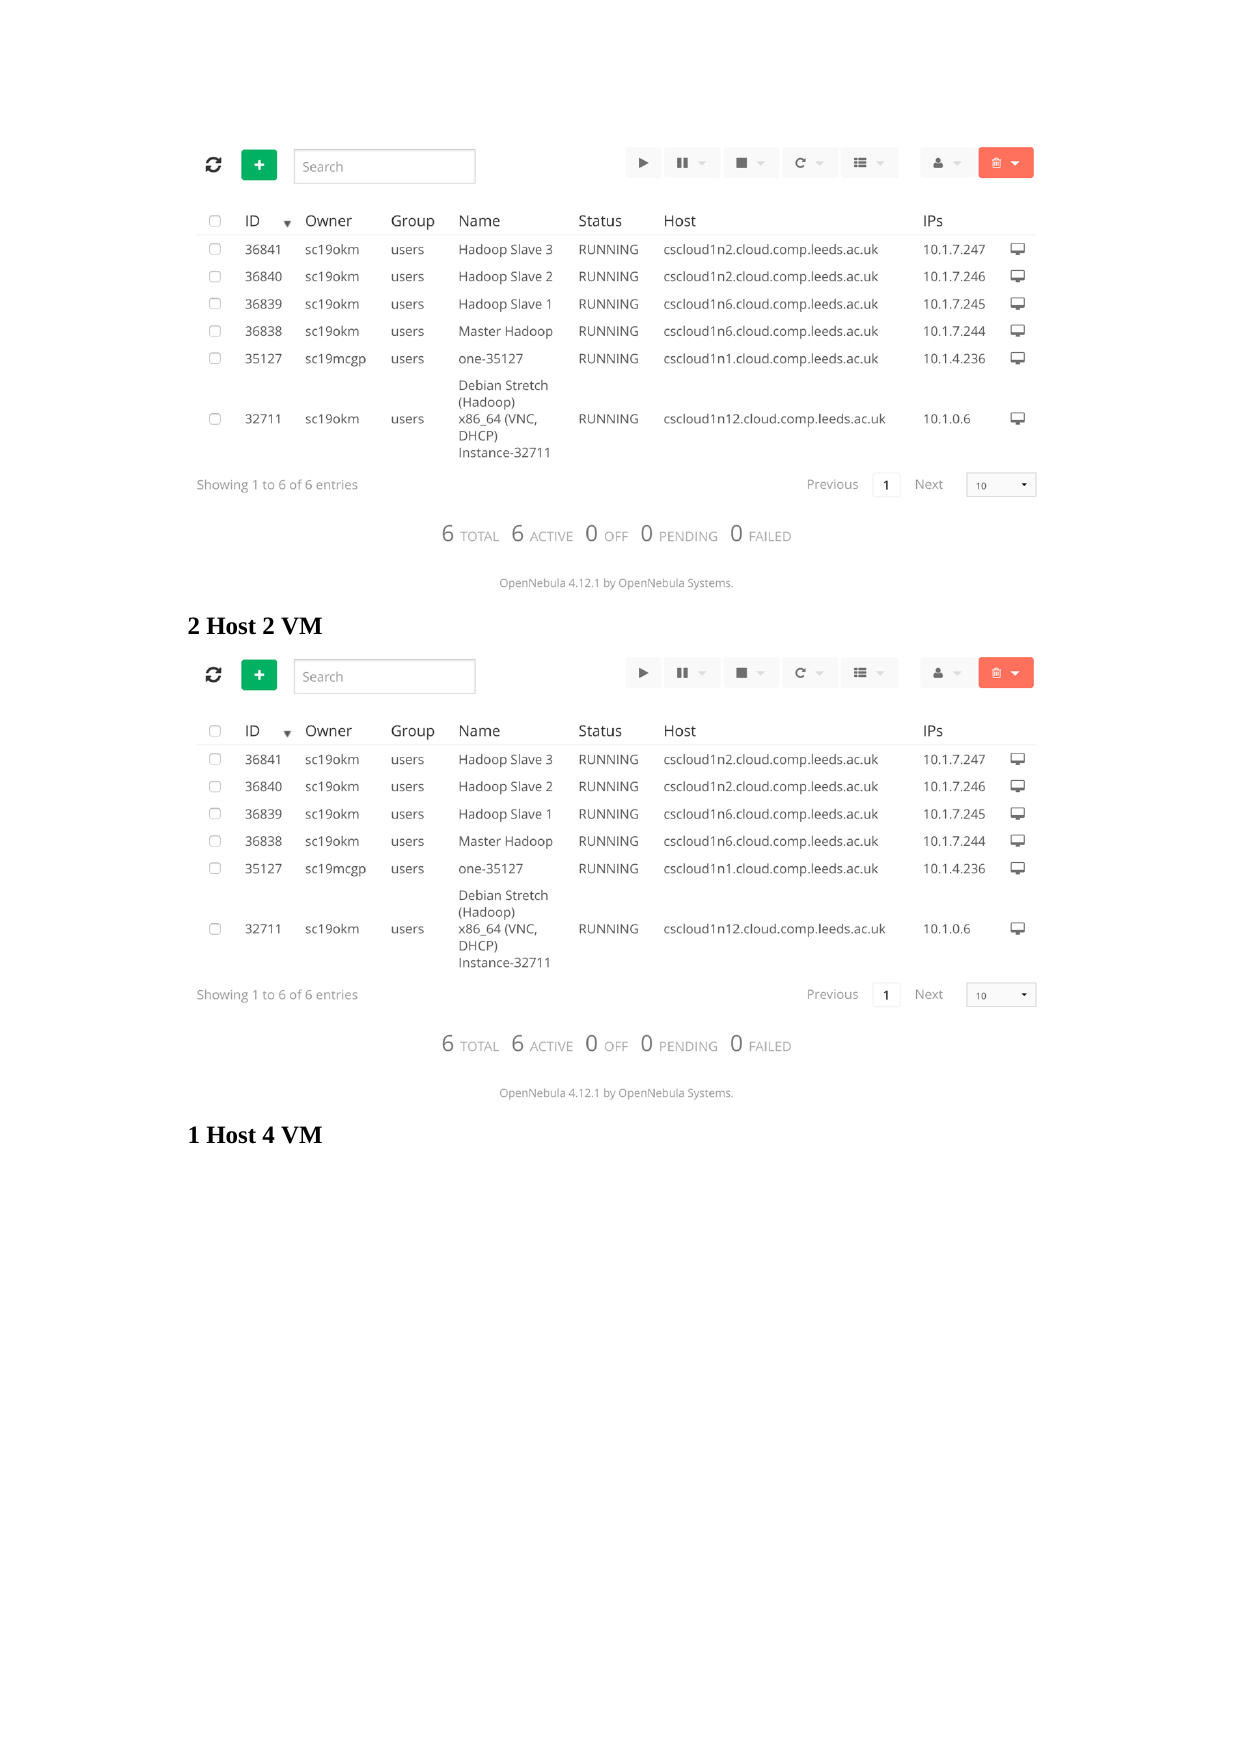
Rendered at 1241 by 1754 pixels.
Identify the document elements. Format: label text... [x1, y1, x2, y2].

text 1 Host 4 VM [187, 1121, 1053, 1149]
text 2 Host 2 VM [187, 611, 1053, 639]
picture [187, 639, 1053, 1121]
picture [187, 130, 1053, 611]
